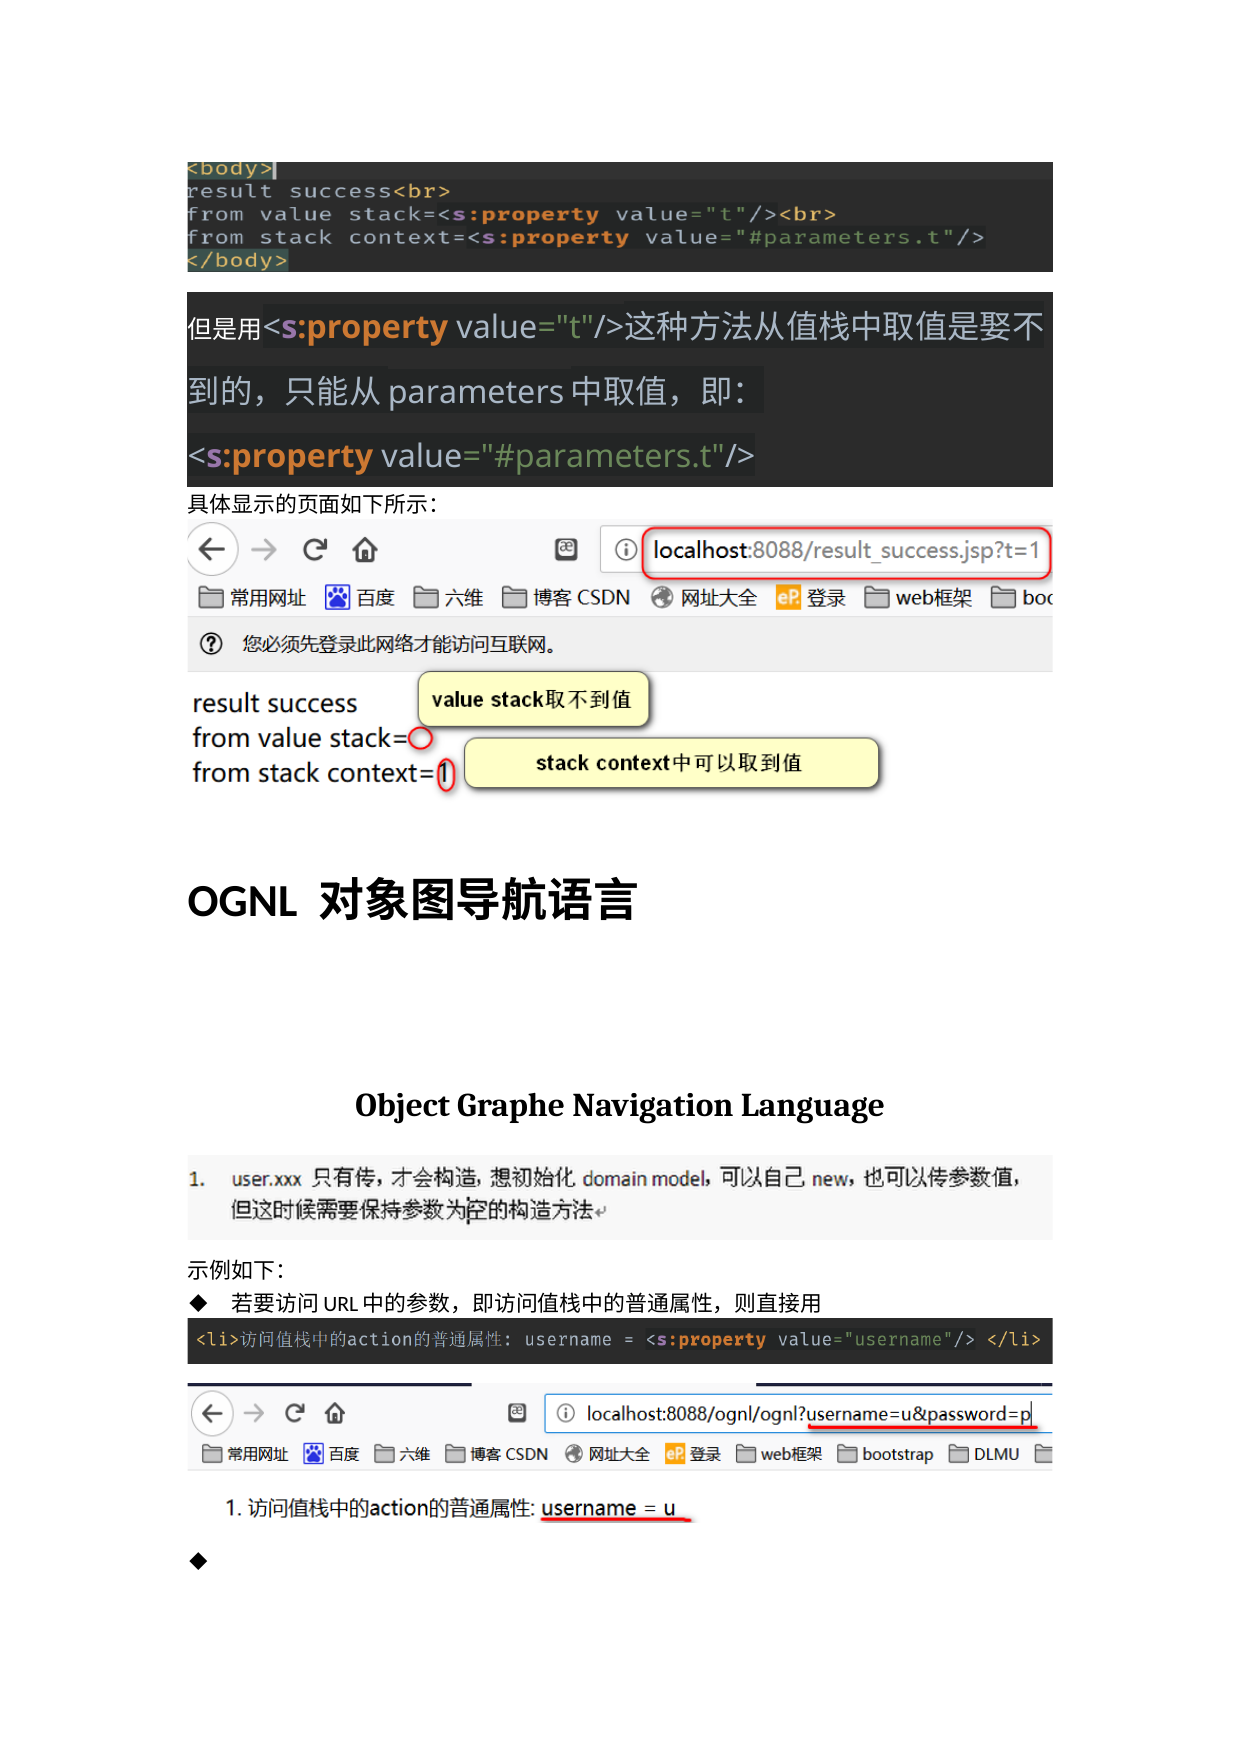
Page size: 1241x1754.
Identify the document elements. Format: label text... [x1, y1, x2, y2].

list 若要访问URL中的参数，即访问值栈中的普通属性，则直接用 [187, 1286, 1053, 1318]
text 具体显示的页面如下所示： [187, 487, 1053, 519]
text 但是用<s:property value="t"/>这种方法从值栈中取值是娶不到的，只能从parameters中取值，即： [187, 292, 1053, 422]
picture [187, 1318, 1053, 1364]
text 示例如下： [187, 1253, 1053, 1286]
picture [187, 519, 1053, 804]
subtitle OGNL 对象图导航语言 [187, 847, 1053, 945]
subtitle Object Graphe Navigation Language [187, 1073, 1053, 1138]
picture [187, 1383, 1053, 1523]
text <s:property value="#parameters.t"/> [187, 422, 1053, 487]
picture [187, 162, 1053, 272]
picture [187, 1155, 1053, 1240]
